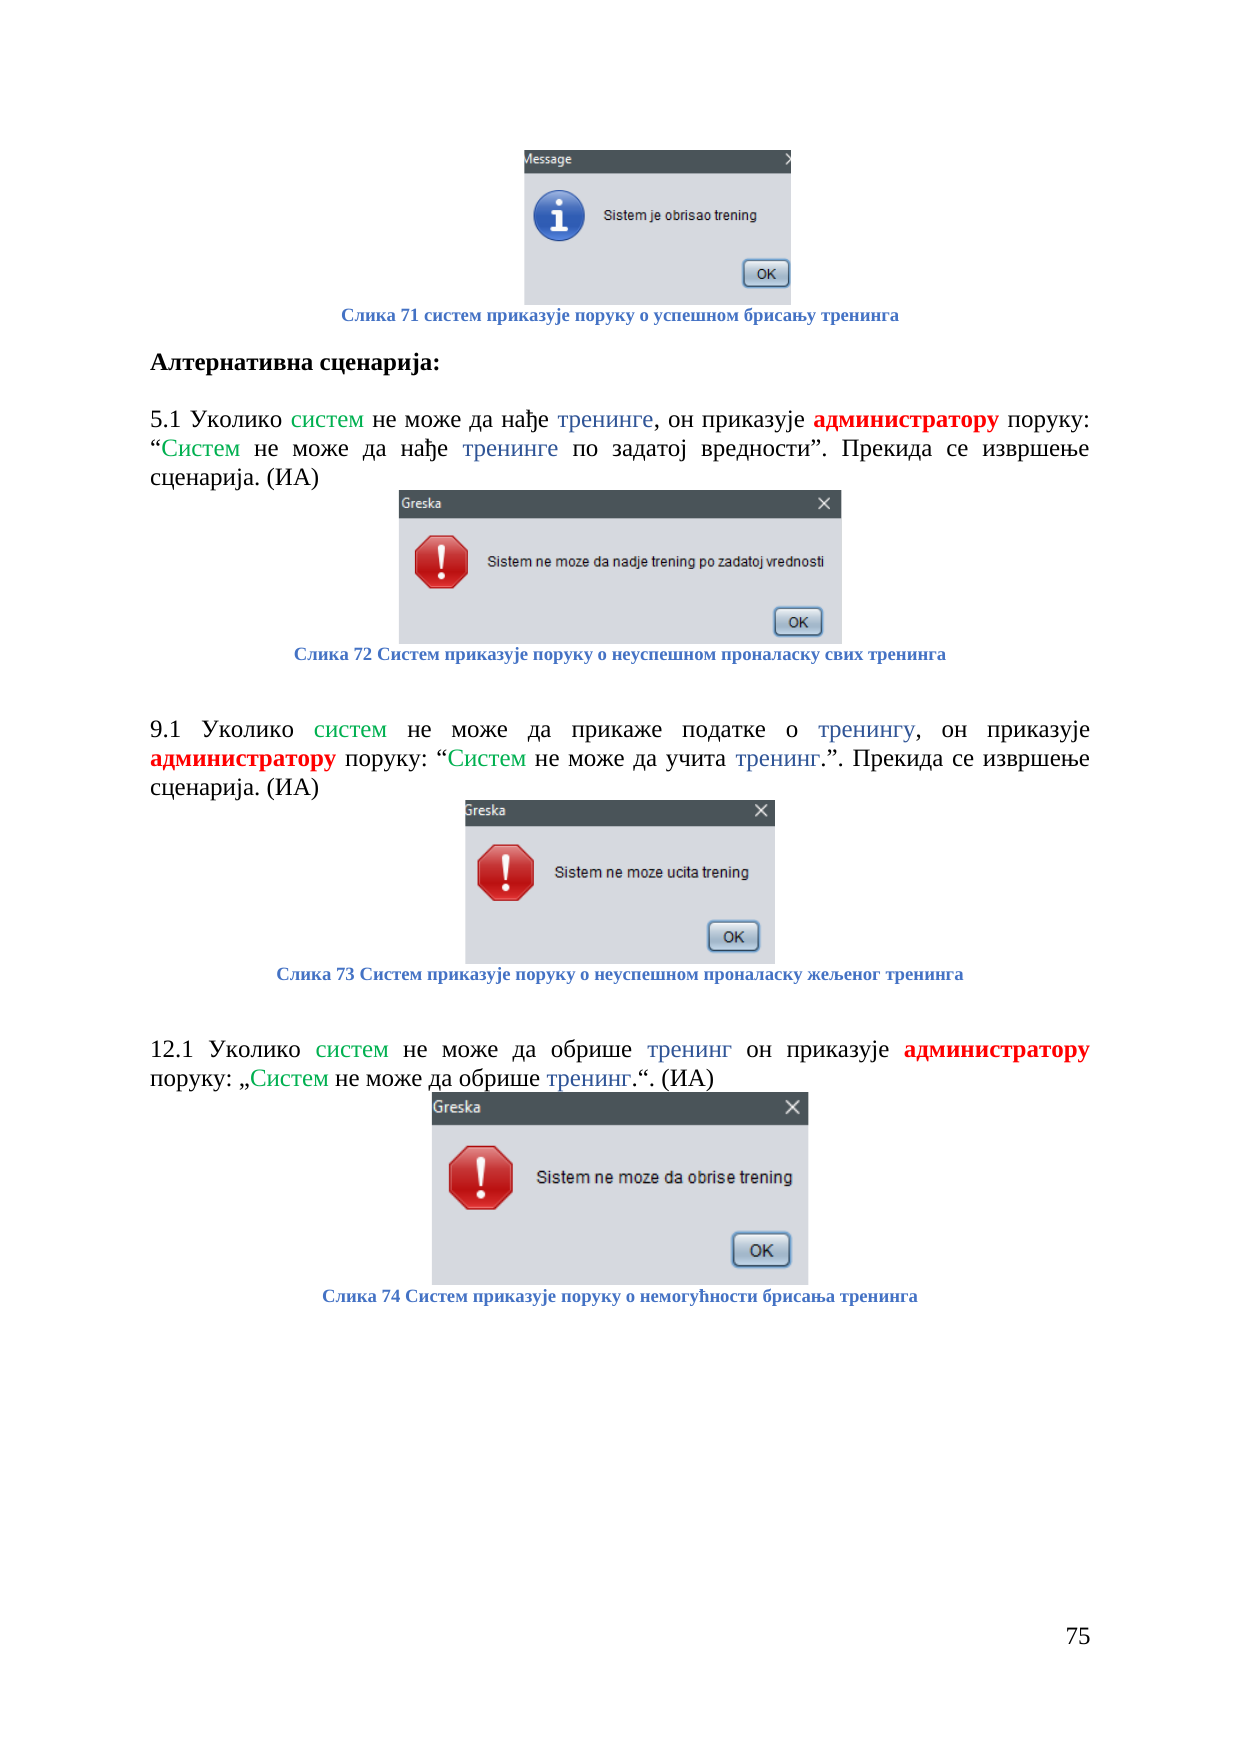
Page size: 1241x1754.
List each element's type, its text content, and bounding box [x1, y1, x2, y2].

picture [465, 800, 775, 964]
text 9.1 Уколико систем не може да прикаже податке о тренингу, он приказује администратору поруку: “Систем не може да учита тренинг.”. Прекида се извршење сценарија. (ИА) [150, 714, 1090, 801]
picture [524, 150, 791, 305]
text 12.1 Уколико систем не може да обрише тренинг он приказује администратору поруку: „Систем не може да обрише тренинг.“. (ИА) [150, 1034, 1090, 1092]
text Слика 74 Систем приказује поруку о немогућности брисања тренинга [150, 1284, 1090, 1306]
picture [431, 1092, 809, 1285]
text 5.1 Уколико систем не може да нађе тренинге, он приказује администратору поруку: “Систем не може да нађе тренинге по задатој вредности”. Прекида се извршење сценарија. (ИА) [150, 404, 1090, 490]
text Слика 72 Систем приказује поруку о неуспешном проналаску свих тренинга [150, 643, 1090, 665]
text Алтернативна сценарија: [150, 347, 1090, 375]
picture [398, 490, 842, 644]
text Слика 71 систем приказује поруку о успешном брисању тренинга [150, 304, 1090, 326]
text Слика 73 Систем приказује поруку о неуспешном проналаску жељеног тренинга [150, 963, 1090, 985]
